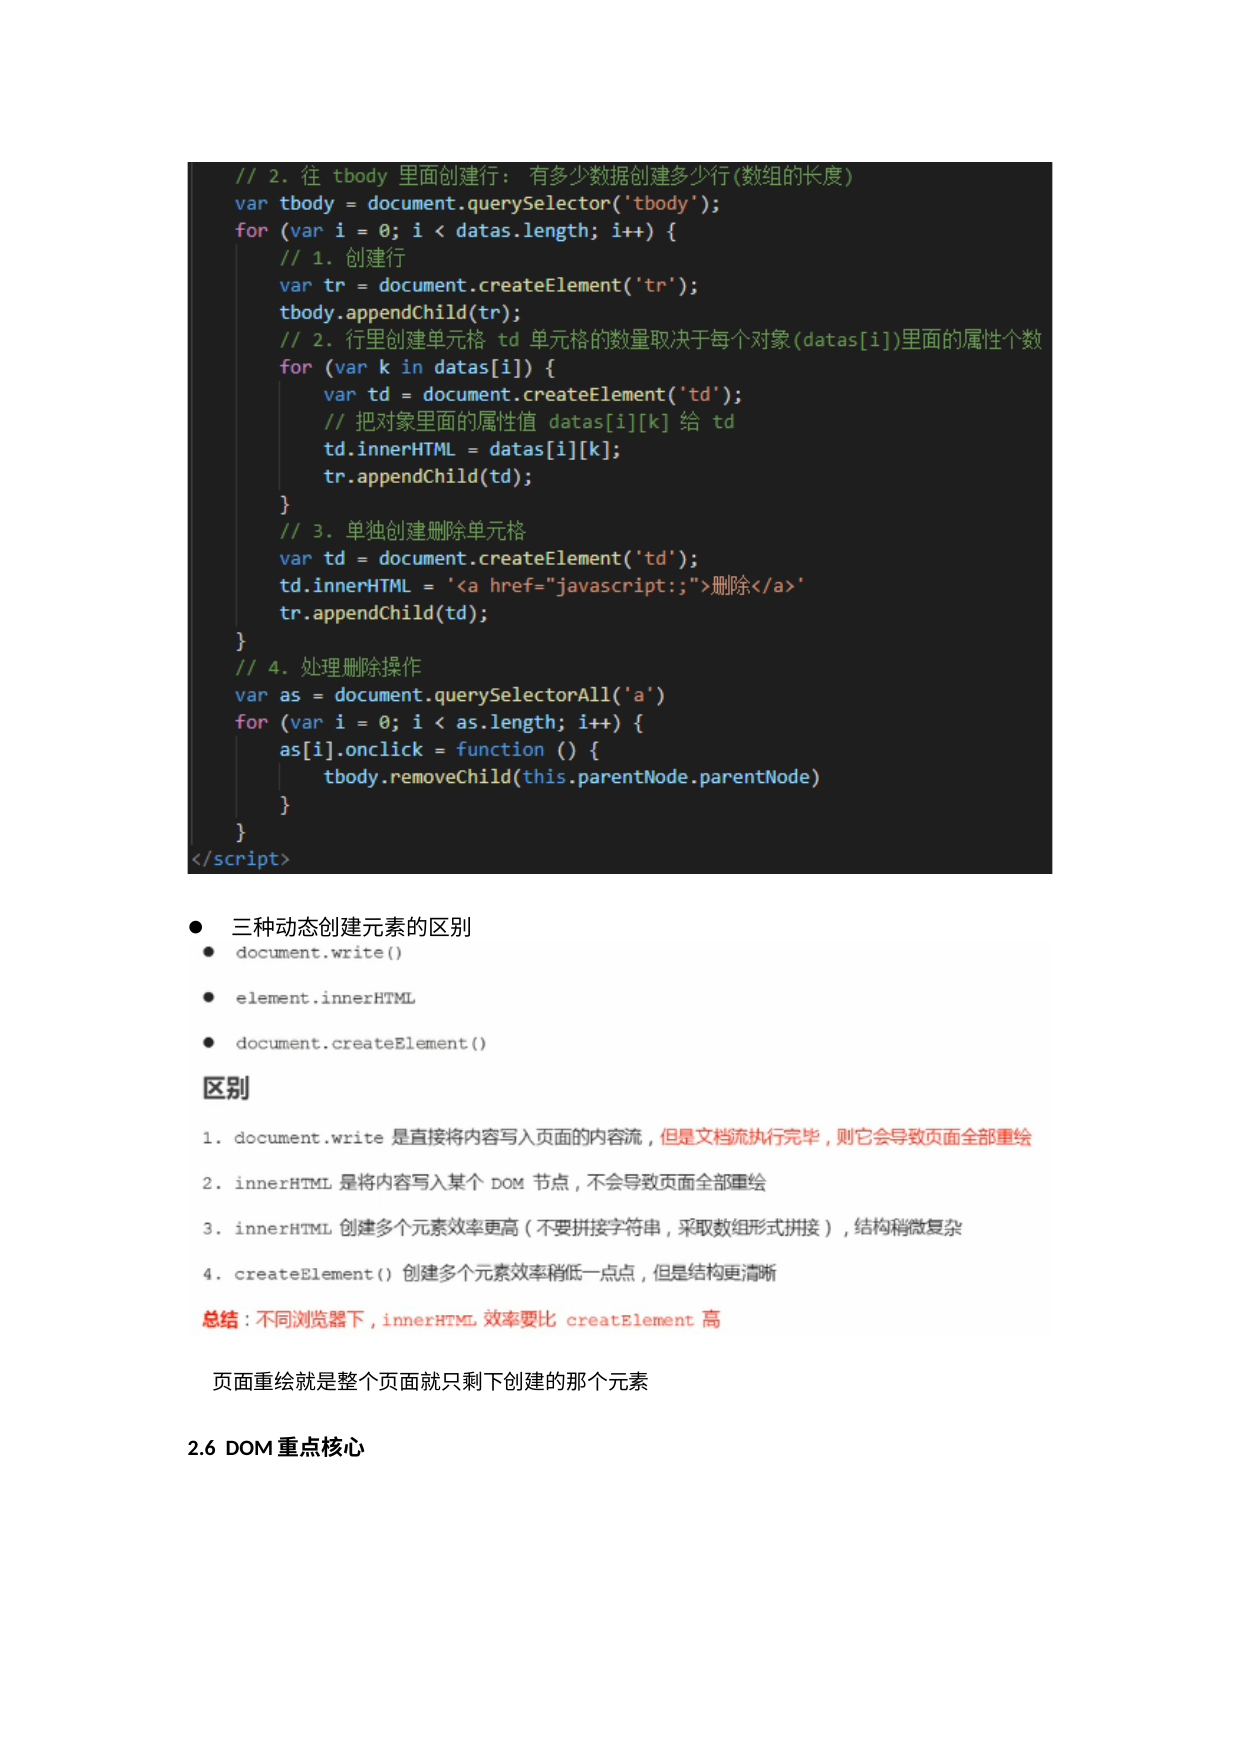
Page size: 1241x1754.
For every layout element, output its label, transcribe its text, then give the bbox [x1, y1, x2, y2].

picture [187, 942, 1052, 1336]
list 2.6 DOM重点核心 [187, 1429, 1053, 1462]
list 三种动态创建元素的区别 [187, 909, 1053, 942]
picture [187, 162, 1053, 874]
list 页面重绘就是整个页面就只剩下创建的那个元素 [187, 1364, 1053, 1397]
